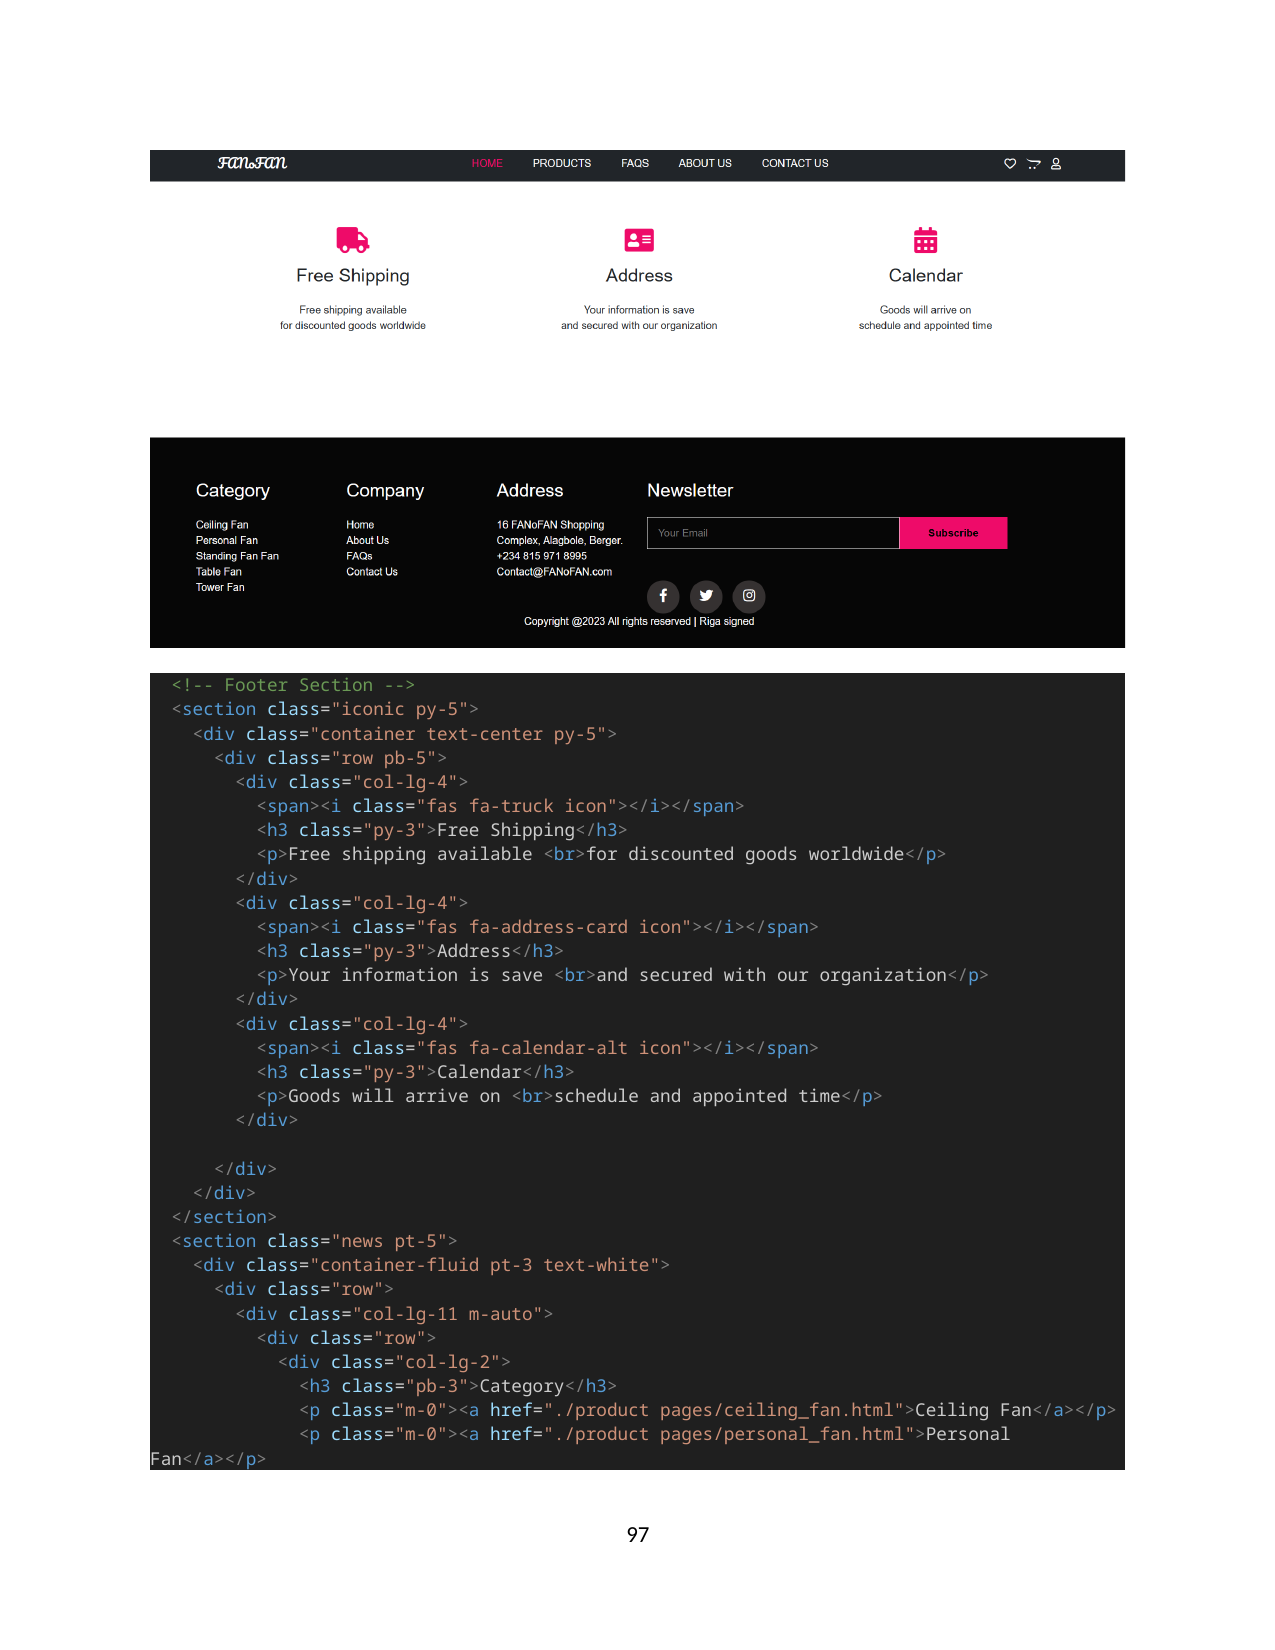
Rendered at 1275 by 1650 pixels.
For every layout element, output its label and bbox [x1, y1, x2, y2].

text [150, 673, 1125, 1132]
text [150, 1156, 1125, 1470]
picture [150, 150, 1125, 648]
